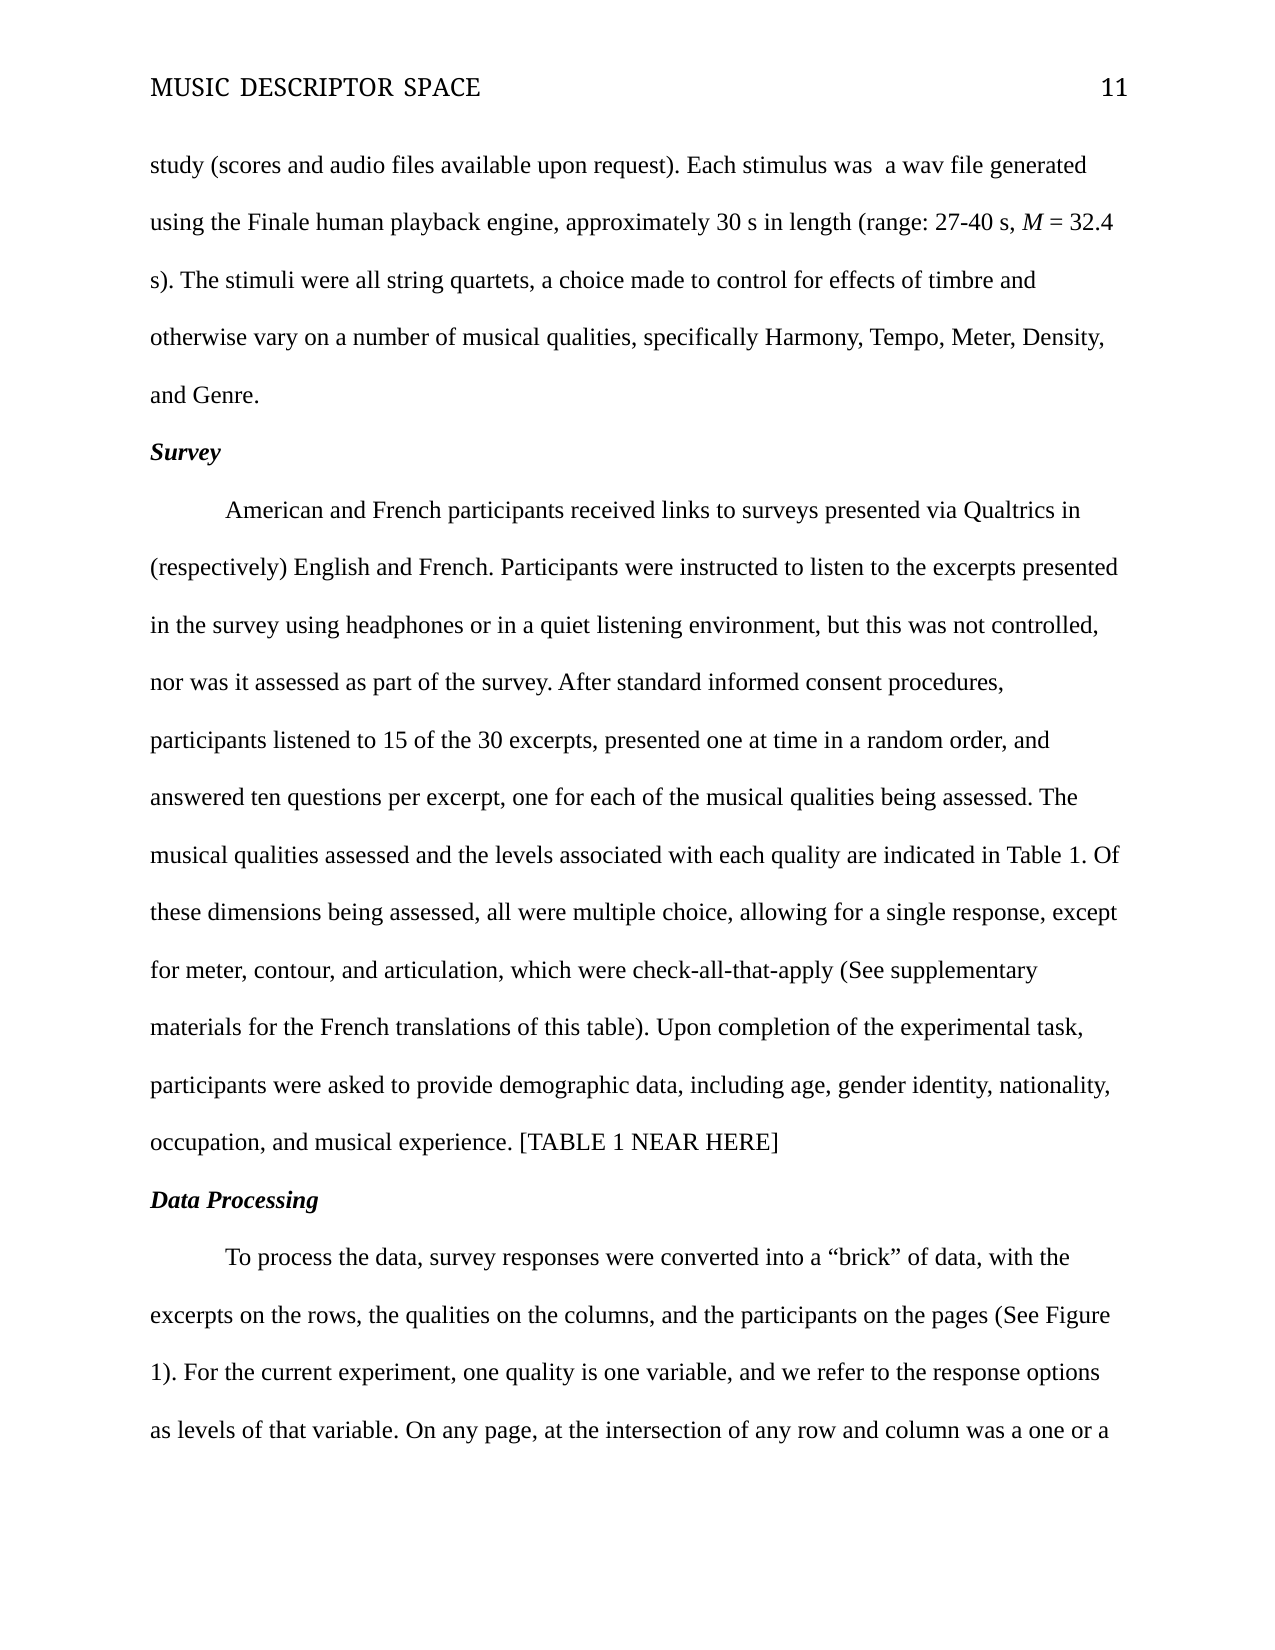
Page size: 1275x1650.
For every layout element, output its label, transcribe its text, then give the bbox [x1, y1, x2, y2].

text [150, 1242, 1125, 1444]
text American and French participants received links to surveys presented via Qualtrics in (respectively) English and French. Participants were instructed to listen to the excerpts presented in the survey using headphones or in a quiet listening environment, but this was not controlled, nor was it assessed as part of the survey. After standard informed consent procedures, participants listened to 15 of the 30 excerpts, presented one at time in a random order, and answered ten questions per excerpt, one for each of the musical qualities being assessed. The musical qualities assessed and the levels associated with each quality are indicated in Table 1. Of these dimensions being assessed, all were multiple choice, allowing for a single response, except for meter, contour, and articulation, which were check-all-that-apply (See supplementary materials for the French translations of this table). Upon completion of the experimental task, participants were asked to provide demographic data, including age, gender identity, nationality, occupation, and musical experience. [TABLE 1 NEAR HERE] [150, 495, 1125, 1156]
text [150, 150, 1125, 409]
text Data Processing [150, 1185, 1125, 1214]
text Survey [150, 437, 1125, 466]
